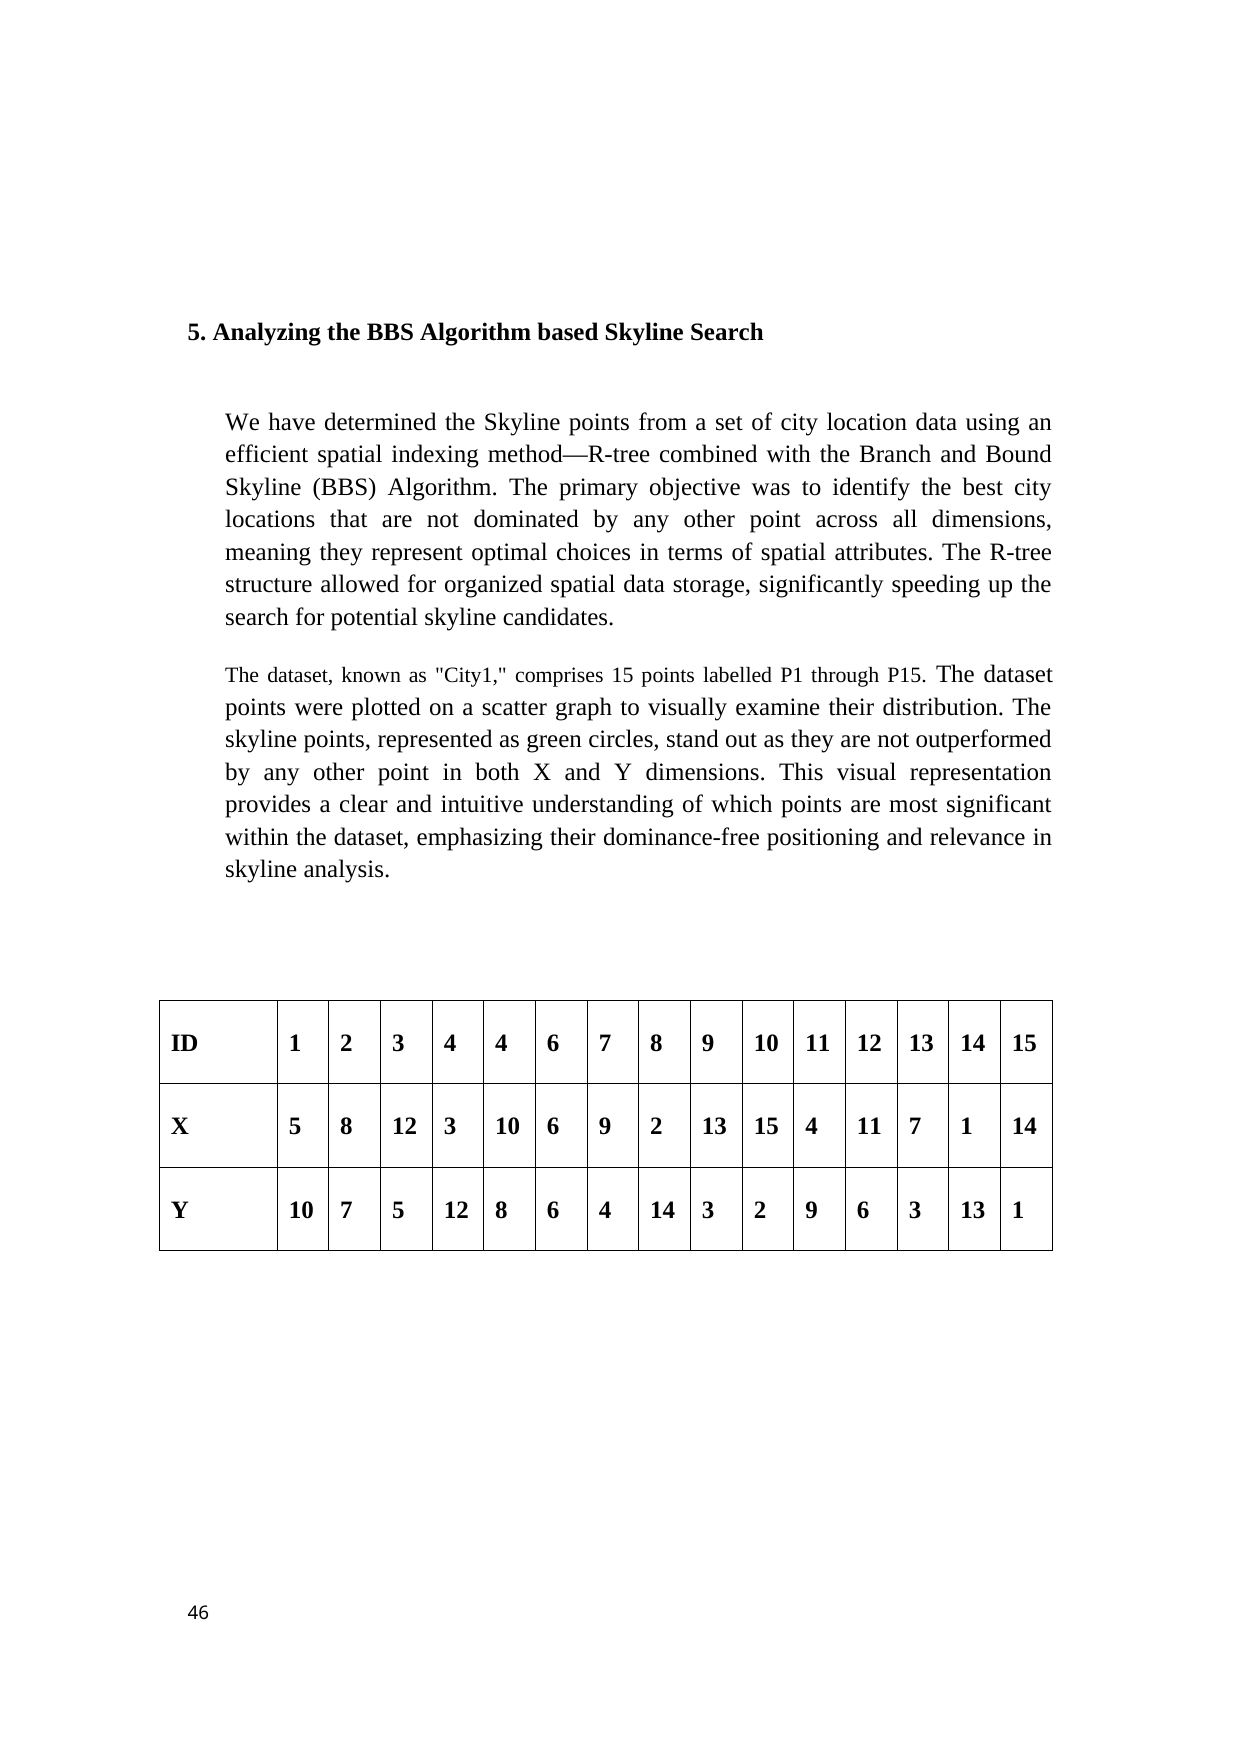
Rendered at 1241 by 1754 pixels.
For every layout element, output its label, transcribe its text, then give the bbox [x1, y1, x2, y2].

table_cell 8 [484, 1168, 535, 1250]
table_cell 3 [691, 1168, 742, 1250]
table_cell 2 [639, 1084, 690, 1167]
table_header 2 [329, 1001, 380, 1083]
table_cell Y [160, 1168, 277, 1250]
table_cell 6 [846, 1168, 897, 1250]
table_header 4 [484, 1001, 535, 1083]
table_header 7 [588, 1001, 638, 1083]
table_cell 14 [1001, 1084, 1052, 1167]
table_cell 3 [898, 1168, 948, 1250]
table_cell 9 [794, 1168, 845, 1250]
table_cell X [160, 1084, 277, 1167]
table_cell 1 [949, 1084, 1000, 1167]
table_cell 14 [639, 1168, 690, 1250]
text The dataset, known as "City1," comprises 15 points labelled P1 through P15. The dataset points were plotted on a scatter graph to visually examine their distribution. The skyline points, represented as green circles, stand out as they are not outperformed by any other point in both X and Y dimensions. This visual representation provides a clear and intuitive understanding of which points are most significant within the dataset, emphasizing their dominance-free positioning and relevance in skyline analysis. [225, 657, 1053, 885]
table_cell 4 [588, 1168, 638, 1250]
table_cell 5 [381, 1168, 432, 1250]
table_header 14 [949, 1001, 1000, 1083]
table_cell 7 [329, 1168, 380, 1250]
table_header 11 [794, 1001, 845, 1083]
table_header 3 [381, 1001, 432, 1083]
table_cell 5 [278, 1084, 328, 1167]
table_cell 6 [536, 1168, 587, 1250]
table_cell 7 [898, 1084, 948, 1167]
table_header 6 [536, 1001, 587, 1083]
table_header 15 [1001, 1001, 1052, 1083]
table_header 9 [691, 1001, 742, 1083]
table_cell 12 [381, 1084, 432, 1167]
table_header 8 [639, 1001, 690, 1083]
list We have determined the Skyline points from a set of city location data using an efficient spatial indexing method—R-tree combined with the Branch and Bound Skyline (BBS) Algorithm. The primary objective was to identify the best city locations that are not dominated by any other point across all dimensions, meaning they represent optimal choices in terms of spatial attributes. The R-tree structure allowed for organized spatial data storage, significantly speeding up the search for potential skyline candidates. [225, 405, 1053, 632]
table_cell 13 [691, 1084, 742, 1167]
table_header 10 [743, 1001, 793, 1083]
table_header 1 [278, 1001, 328, 1083]
table_cell 1 [1001, 1168, 1052, 1250]
table_cell 10 [484, 1084, 535, 1167]
table_cell 13 [949, 1168, 1000, 1250]
table_cell 12 [433, 1168, 483, 1250]
table_header 13 [898, 1001, 948, 1083]
table_header 4 [433, 1001, 483, 1083]
table_cell 8 [329, 1084, 380, 1167]
text 5. Analyzing the BBS Algorithm based Skyline Search [187, 315, 1053, 347]
table_header 12 [846, 1001, 897, 1083]
table_cell 4 [794, 1084, 845, 1167]
table_cell 15 [743, 1084, 793, 1167]
table_cell 10 [278, 1168, 328, 1250]
table_header ID [160, 1001, 277, 1083]
table_cell 6 [536, 1084, 587, 1167]
table_cell 9 [588, 1084, 638, 1167]
table_cell 11 [846, 1084, 897, 1167]
table_cell 3 [433, 1084, 483, 1167]
table_cell 2 [743, 1168, 793, 1250]
